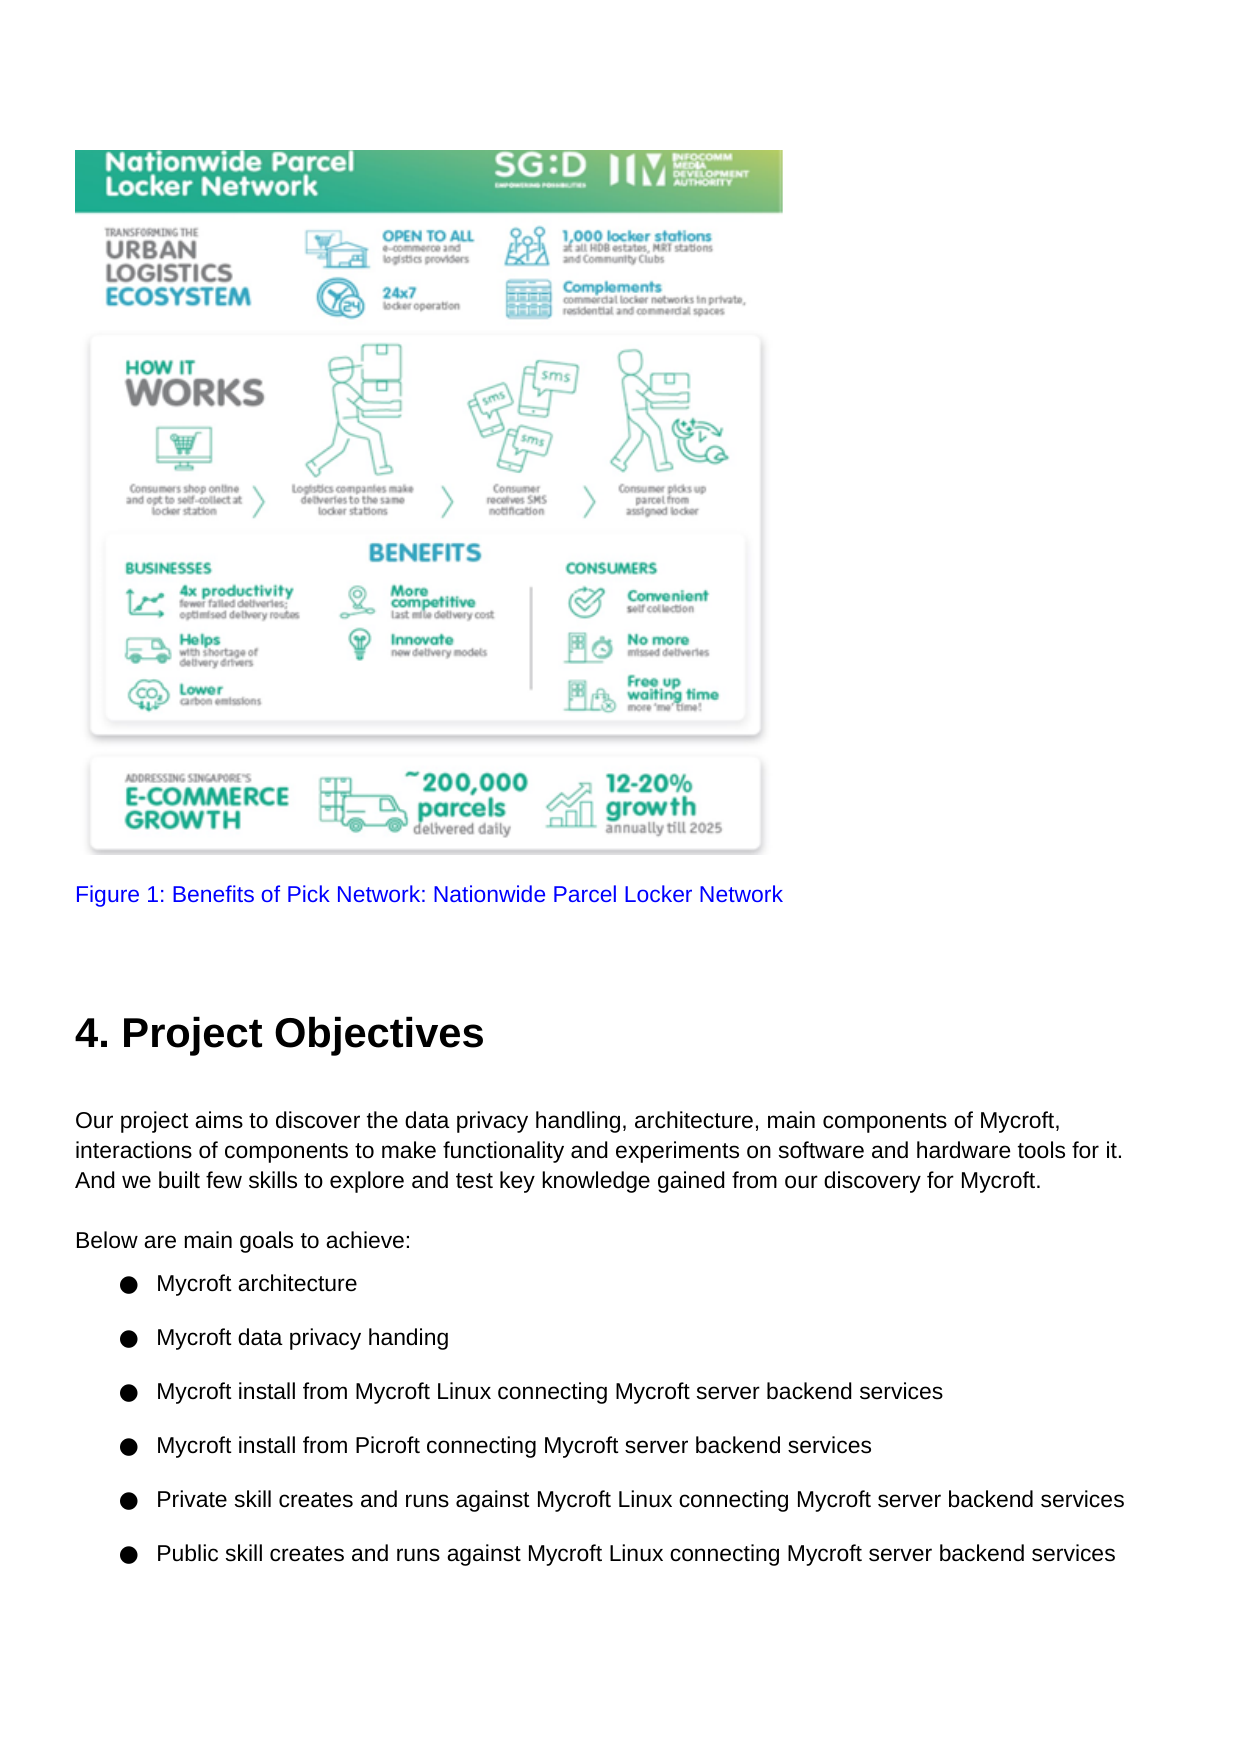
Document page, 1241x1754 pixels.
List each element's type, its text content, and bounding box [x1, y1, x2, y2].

text Below are main goals to achieve: [75, 1227, 1165, 1254]
list Public skill creates and runs against Mycroft Linux connecting Mycroft server backend services [119, 1527, 1165, 1574]
subtitle 4. Project Objectives [75, 1009, 1165, 1057]
list Mycroft data privacy handing [119, 1312, 1165, 1359]
list Private skill creates and runs against Mycroft Linux connecting Mycroft server backend services [119, 1473, 1165, 1521]
list Mycroft architecture [119, 1258, 1165, 1305]
text And we built few skills to explore and test key knowledge gained from our discovery for Mycroft. [75, 1167, 1165, 1193]
text Figure 1: Benefits of Pick Network: Nationwide Parcel Locker Network [75, 881, 1165, 908]
picture [75, 150, 783, 855]
list Mycroft install from Mycroft Linux connecting Mycroft server backend services [119, 1366, 1165, 1413]
list Mycroft install from Picroft connecting Mycroft server backend services [119, 1419, 1165, 1467]
text Our project aims to discover the data privacy handling, architecture, main components of Mycroft, interactions of components to make functionality and experiments on software and hardware tools for it. [75, 1107, 1165, 1163]
